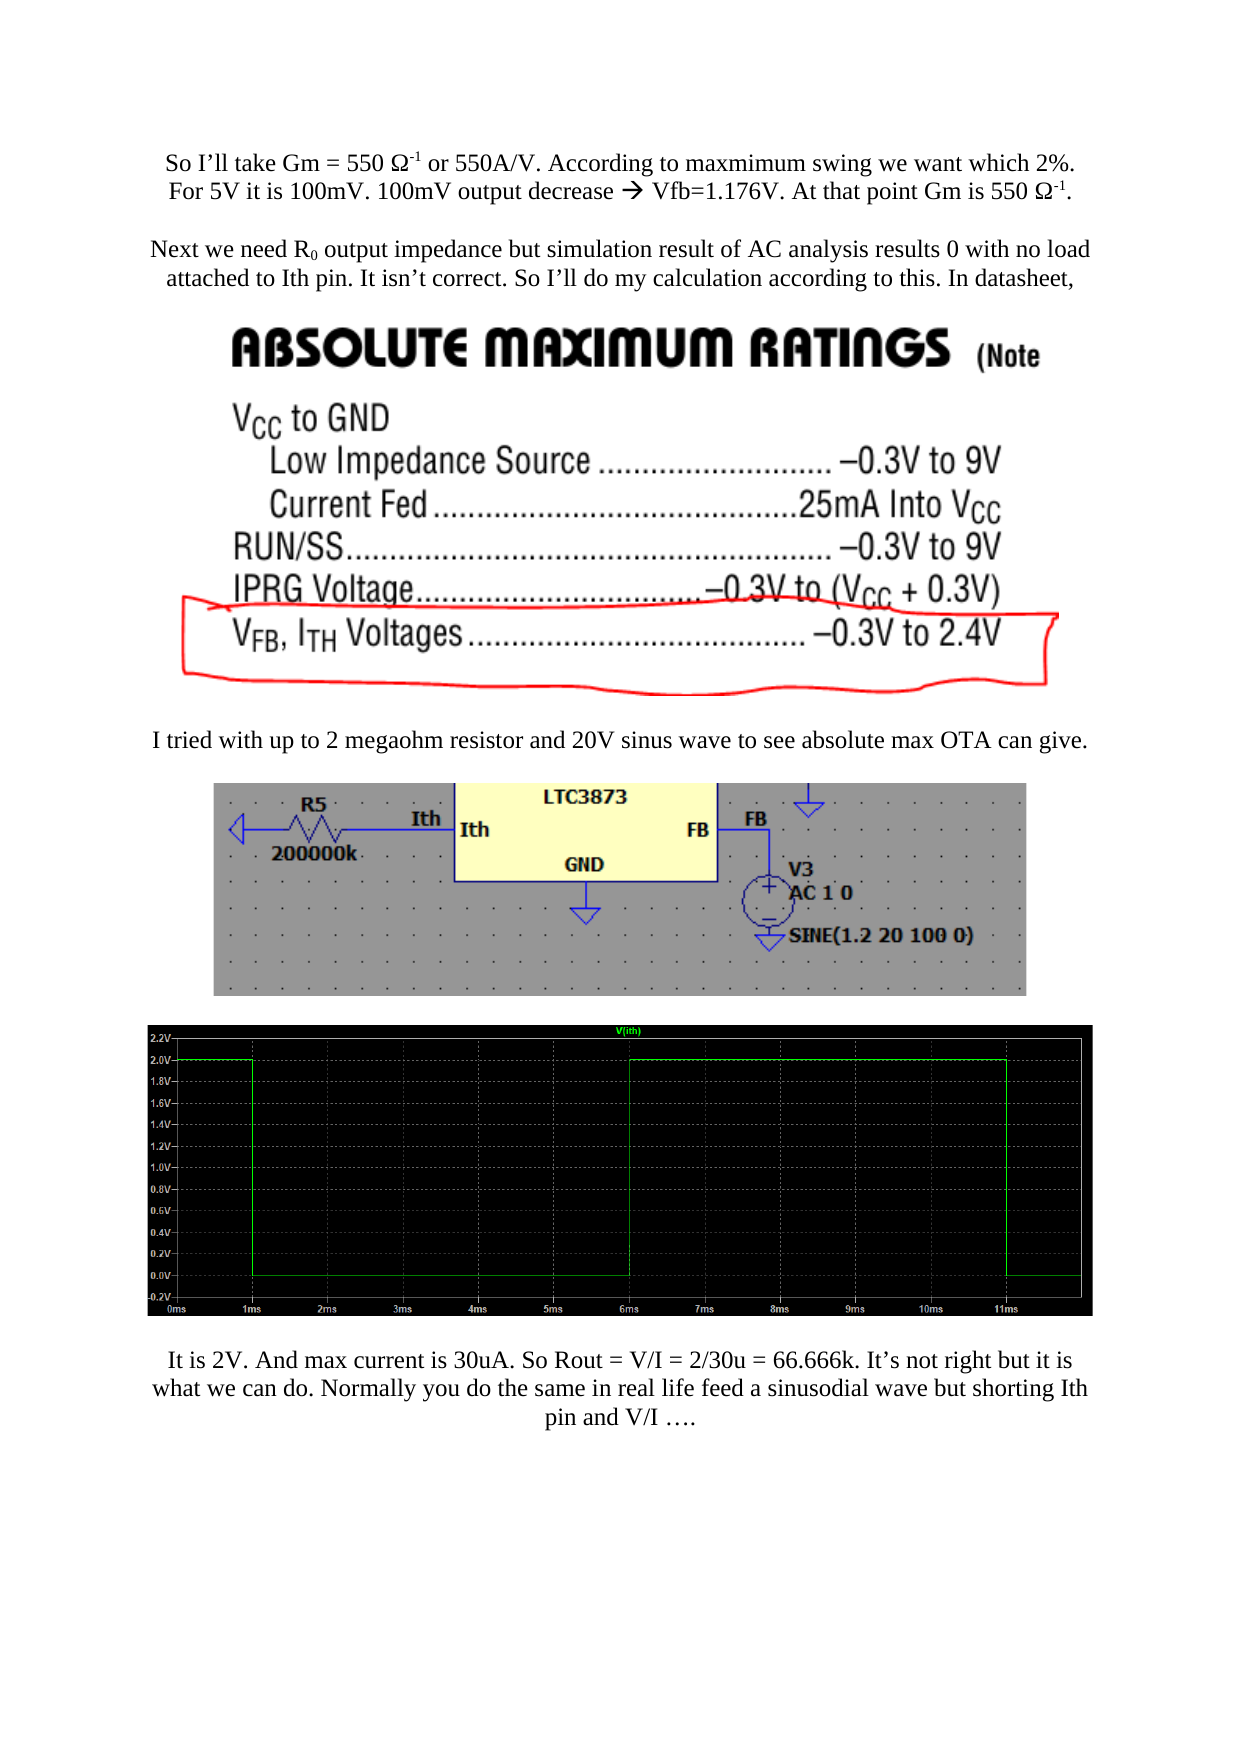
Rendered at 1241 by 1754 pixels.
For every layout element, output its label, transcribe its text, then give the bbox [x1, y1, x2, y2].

text I tried with up to 2 megaohm resistor and 20V sinus wave to see absolute max OTA can give. [148, 725, 1093, 754]
text So I’ll take Gm = 550 Ω-1 or 550A/V. According to maxmimum swing we want which 2%. For 5V it is 100mV. 100mV output decrease Vfb=1.176V. At that point Gm is 550 Ω-1. [148, 148, 1093, 205]
text It is 2V. And max current is 30uA. So Rout = V/I = 2/30u = 66.666k. It’s not right but it is what we can do. Normally you do the same in real life feed a sinusodial wave but shorting Ith pin and V/I …. [148, 1345, 1093, 1431]
picture [181, 321, 1059, 696]
picture [147, 1025, 1093, 1316]
text Next we need R0 output impedance but simulation result of AC analysis results 0 with no load attached to Ith pin. It isn’t correct. So I’ll do my calculation according to this. In datasheet, [148, 234, 1093, 292]
picture [213, 783, 1027, 996]
